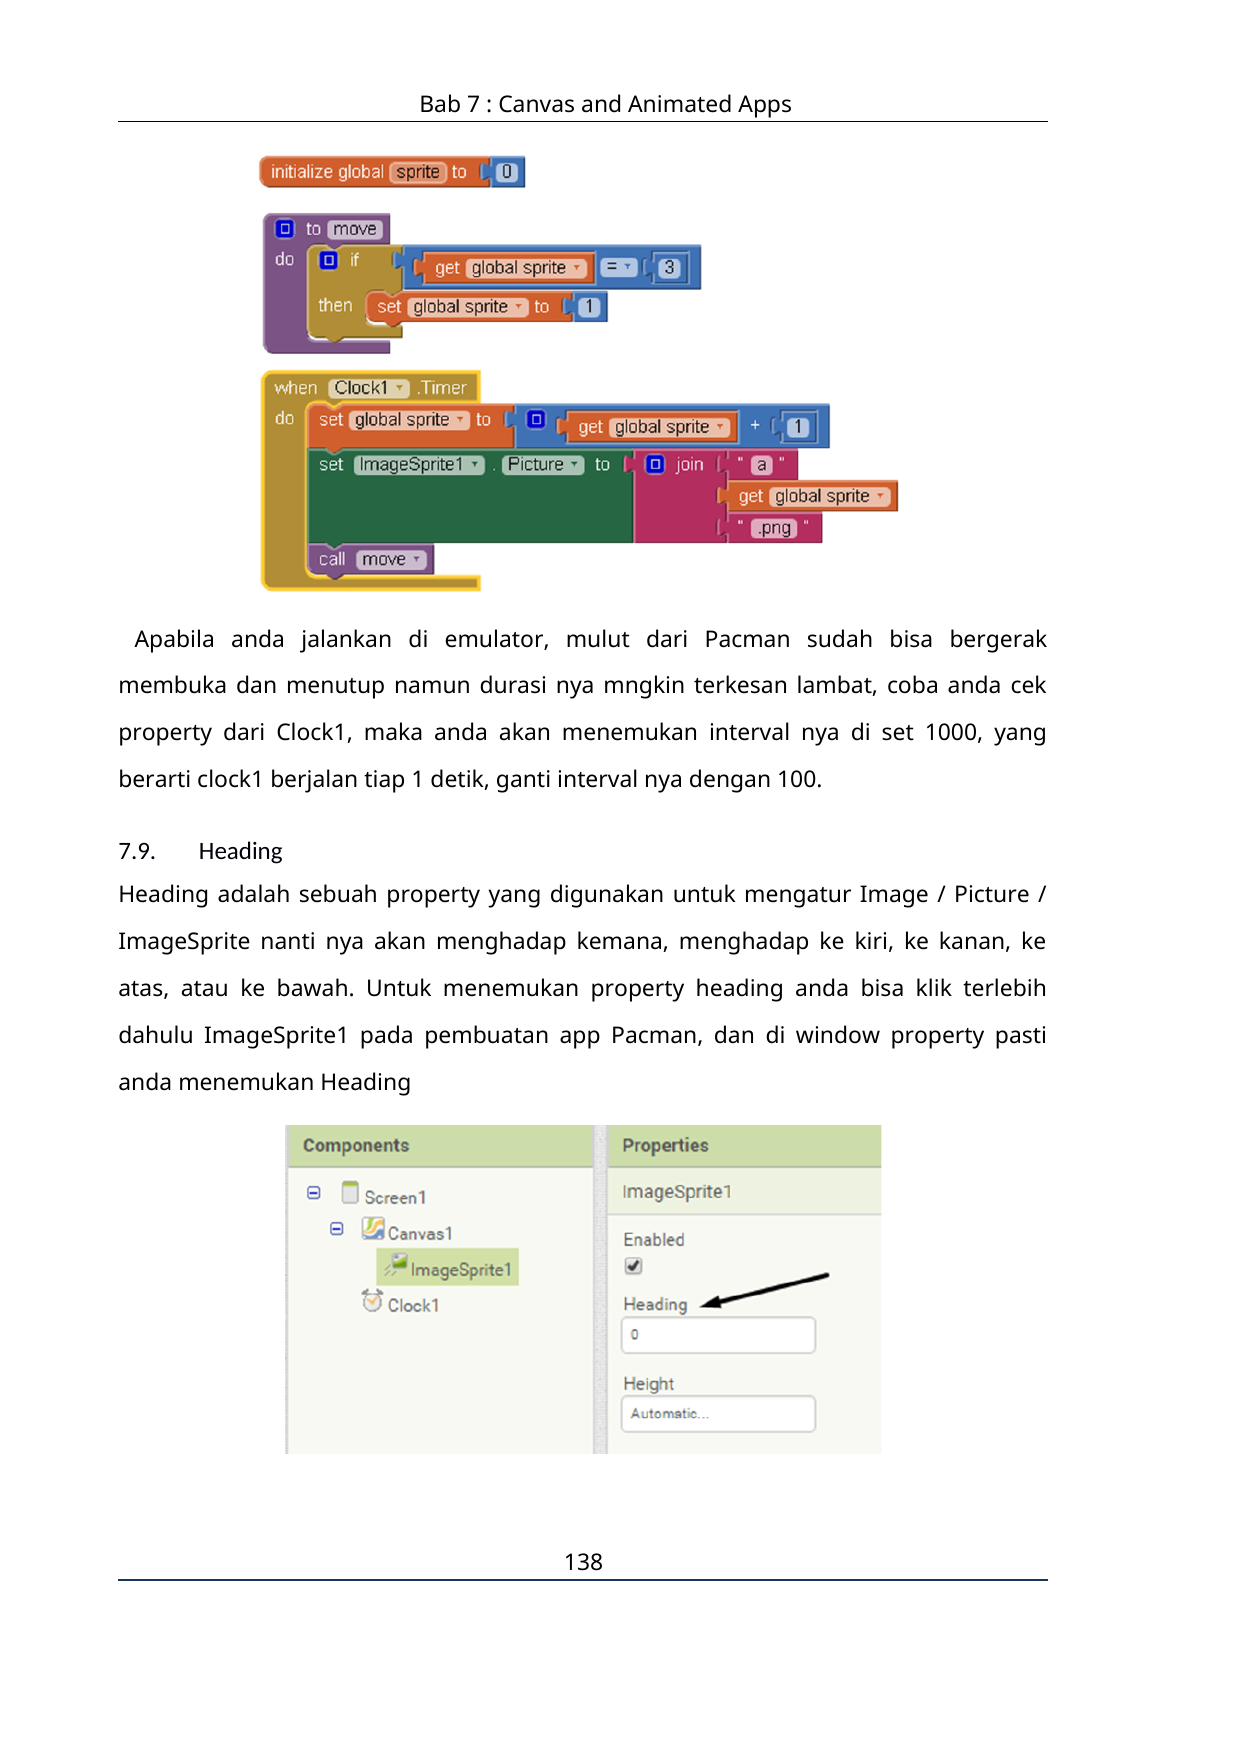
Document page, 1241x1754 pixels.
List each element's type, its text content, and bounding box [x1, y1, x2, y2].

text Heading adalah sebuah property yang digunakan untuk mengatur Image / Picture / ImageSprite nanti nya akan menghadap kemana, menghadap ke kiri, ke kanan, ke atas, atau ke bawah. Untuk menemukan property heading anda bisa klik terlebih dahulu ImageSprite1 pada pembuatan app Pacman, dan di window property pasti anda menemukan Heading [118, 878, 1048, 1097]
picture [285, 1125, 882, 1454]
picture [254, 147, 912, 595]
subtitle 7.9. Heading [118, 835, 1048, 866]
text Apabila anda jalankan di emulator, mulut dari Pacman sudah bisa bergerak membuka dan menutup namun durasi nya mngkin terkesan lambat, coba anda cek property dari Clock1, maka anda akan menemukan interval nya di set 1000, yang berarti clock1 berjalan tiap 1 detik, ganti interval nya dengan 100. [118, 622, 1048, 794]
